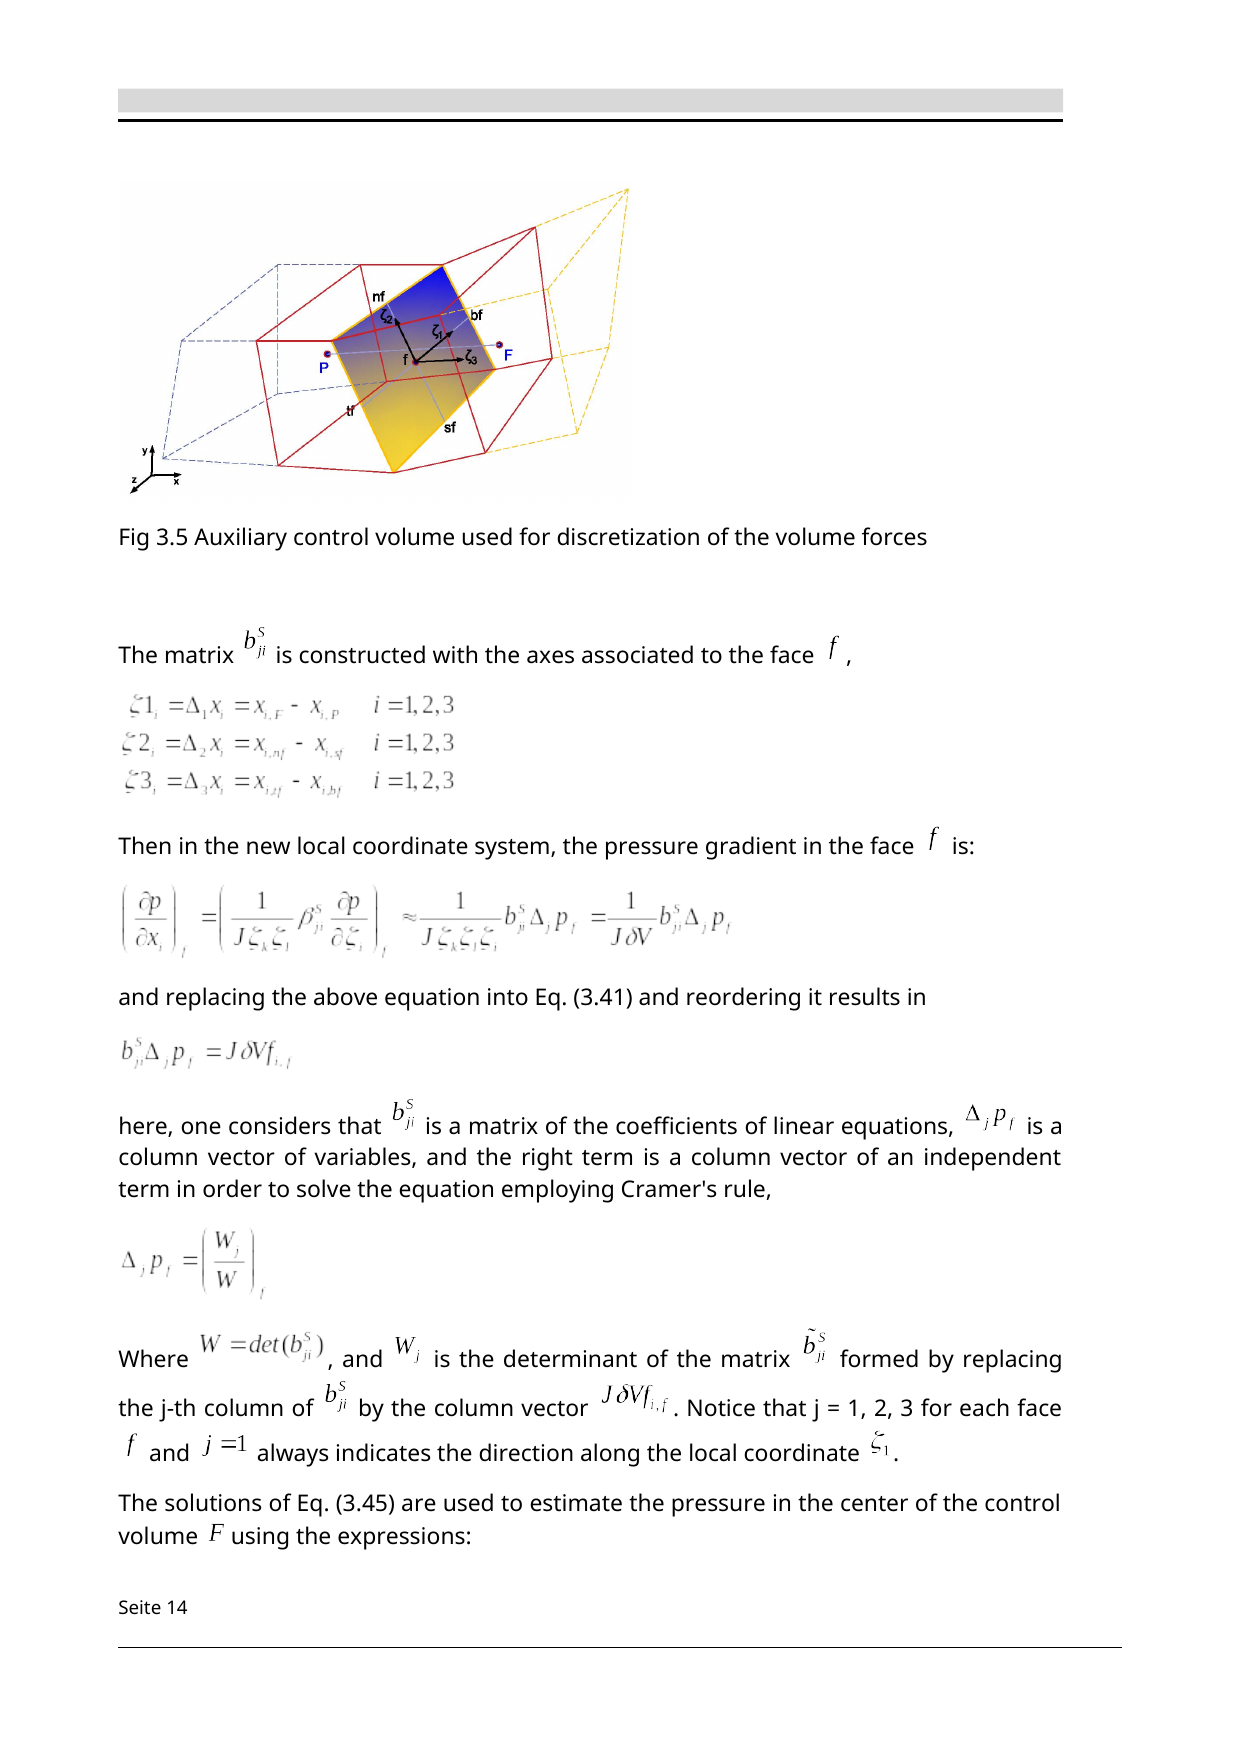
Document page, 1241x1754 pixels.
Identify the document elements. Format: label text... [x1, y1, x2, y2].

picture [118, 180, 638, 503]
text The solutions of Eq. (3.45) are used to estimate the pressure in the center of the control volume using the expressions: [118, 1487, 1063, 1551]
text Fig 3.5 Auxiliary control volume used for discretization of the volume forces [118, 521, 1063, 552]
text here, one considers that is a matrix of the coefficients of linear equations, is a column vector of variables, and the right term is a column vector of an independent term in order to solve the equation employing Cramer's rule, [118, 1092, 1063, 1204]
text and replacing the above equation into Eq. (3.41) and reordering it results in [118, 981, 1063, 1013]
text Then in the new local coordinate system, the pressure gradient in the face is: [118, 821, 1063, 861]
text Where , and is the determinant of the matrix formed by replacing the j-th column of by the column vector . Notice that j = 1, 2, 3 for each face and always indicates the direction along the local coordinate . [118, 1324, 1063, 1468]
text The matrix is constructed with the axes associated to the face , [118, 621, 1063, 670]
